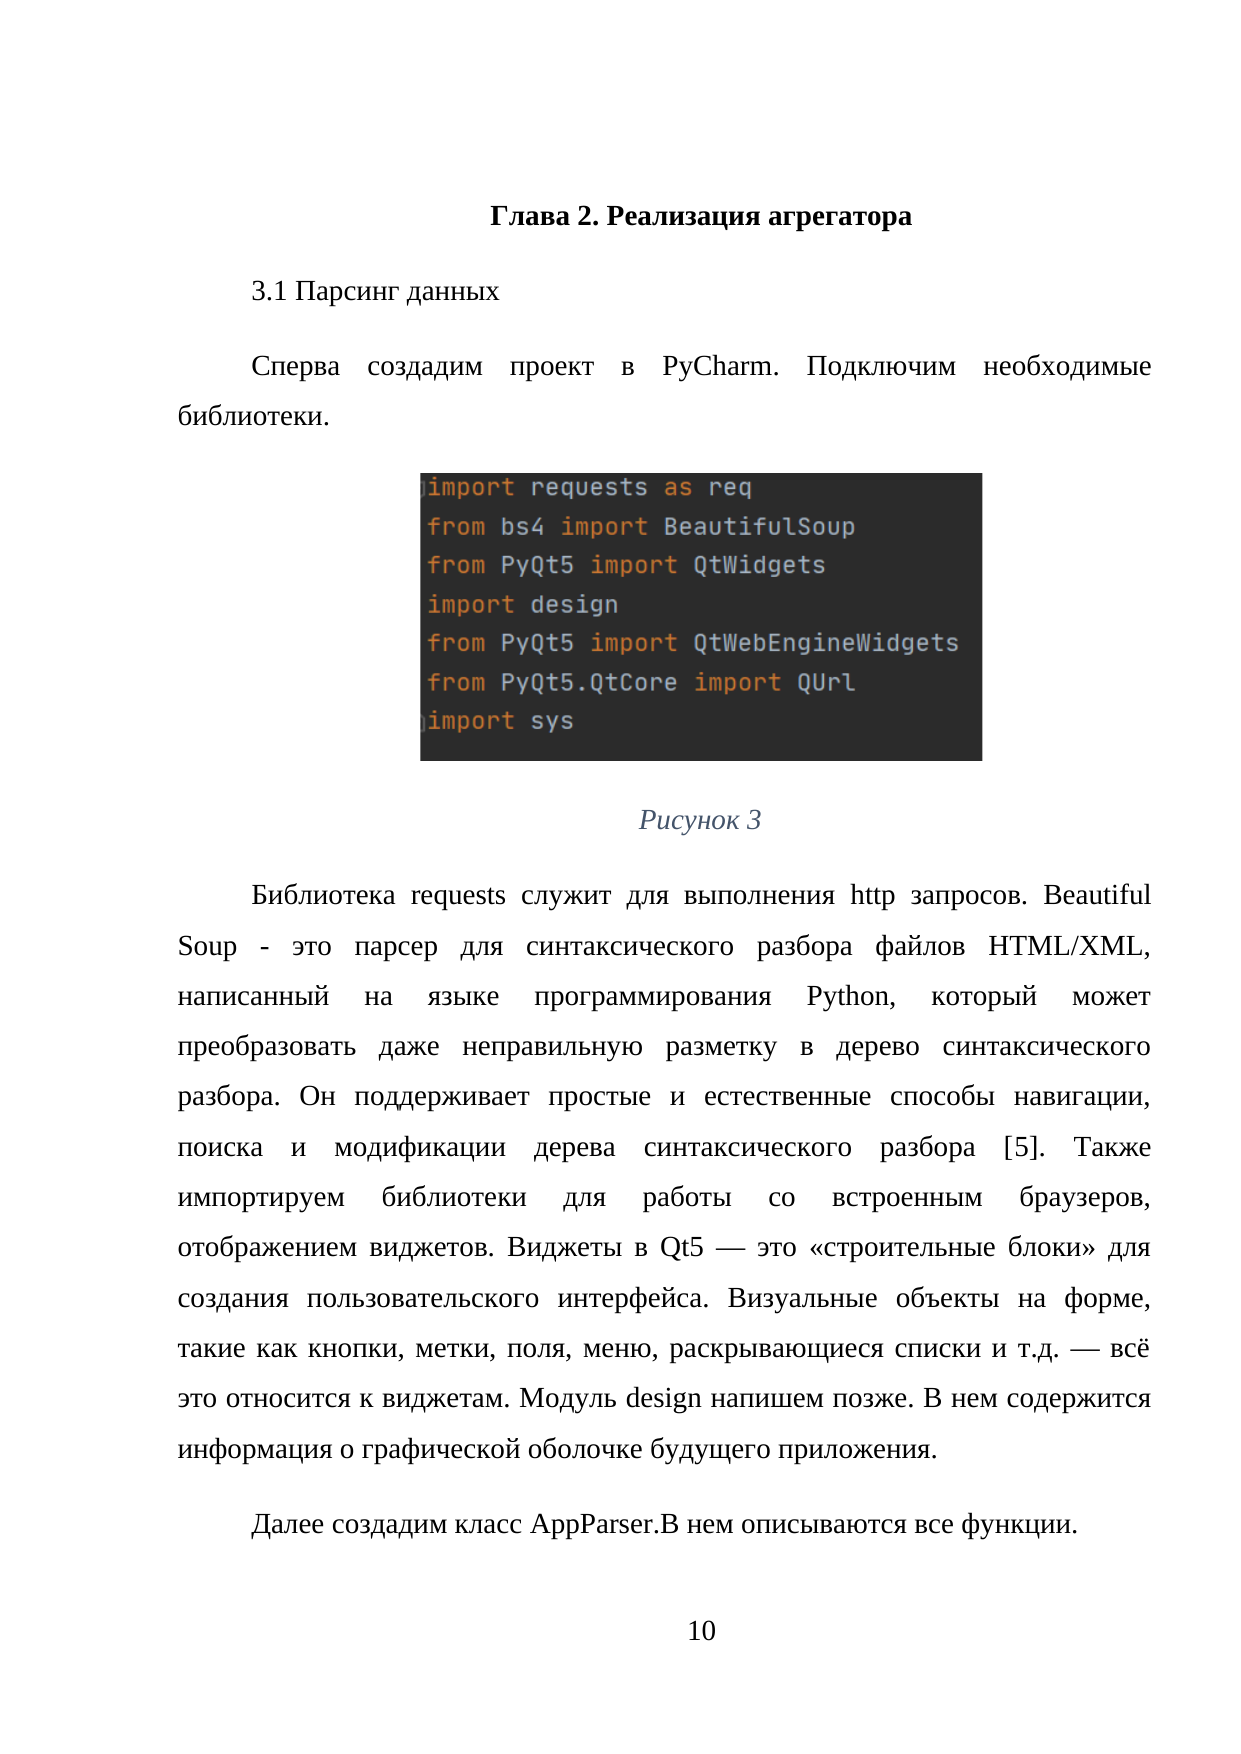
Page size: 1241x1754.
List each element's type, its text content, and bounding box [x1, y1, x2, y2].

text Сперва создадим проект в PyCharm. Подключим необходимые библиотеки. [177, 348, 1152, 432]
text Рисунок 3 [177, 802, 1152, 836]
picture [420, 473, 983, 761]
text Глава 2. Реализация агрегатора [177, 198, 1152, 231]
text Библиотека requests служит для выполнения http запросов. Beautiful Soup - это парсер для синтаксического разбора файлов HTML/XML, написанный на языке программирования Python, который может преобразовать даже неправильную разметку в дерево синтаксического разбора. Он поддерживает простые и естественные способы навигации, поиска и модификации дерева синтаксического разбора [5]. Также импортируем библиотеки для работы со встроенным браузеров, отображением виджетов. Виджеты в Qt5 — это «строительные блоки» для создания пользовательского интерфейса. Визуальные объекты на форме, такие как кнопки, метки, поля, меню, раскрывающиеся списки и т.д. — всё это относится к виджетам. Модуль design напишем позже. В нем содержится информация о графической оболочке будущего приложения. [177, 877, 1152, 1464]
text 3.1 Парсинг данных [177, 273, 1152, 306]
text Далее создадим класс AppParser.В нем описываются все функции. [177, 1506, 1152, 1539]
